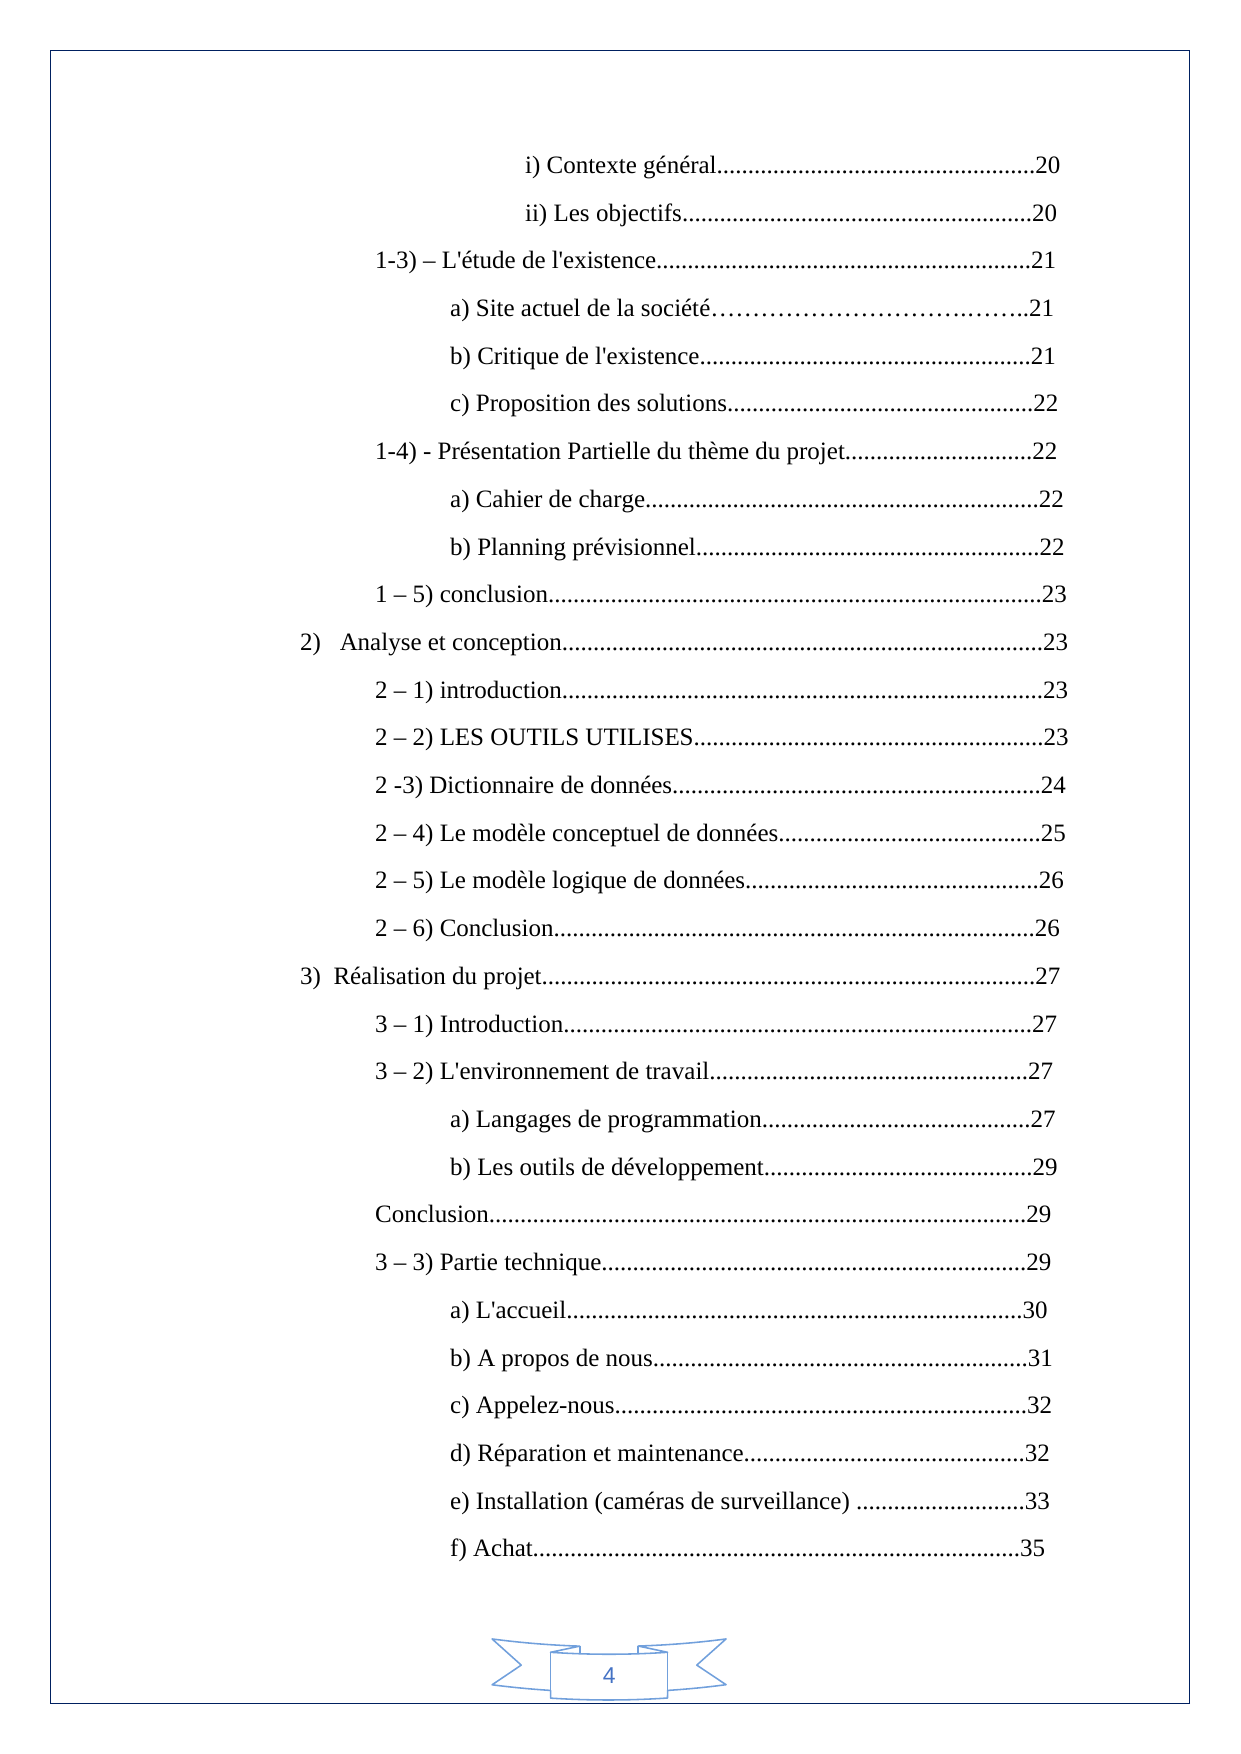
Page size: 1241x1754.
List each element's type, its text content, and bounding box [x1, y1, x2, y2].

text a) Site actuel de la société………………………….……..21 [150, 293, 1090, 322]
text e) Installation (caméras de surveillance) ...........................33 [150, 1486, 1090, 1514]
text b) Les outils de développement...........................................29 [150, 1152, 1090, 1181]
text 2 – 1) introduction.............................................................................23 [300, 675, 1090, 703]
text 3) Réalisation du projet...............................................................................27 [225, 961, 1090, 990]
text b) A propos de nous............................................................31 [150, 1343, 1090, 1371]
text 3 – 2) L'environnement de travail...................................................27 [300, 1056, 1090, 1085]
text 2 – 5) Le modèle logique de données...............................................26 [300, 866, 1090, 894]
text 1-3) – L'étude de l'existence............................................................21 [300, 245, 1090, 274]
text 2 -3) Dictionnaire de données...........................................................24 [375, 770, 1090, 799]
text b) Planning prévisionnel.......................................................22 [150, 532, 1090, 560]
text 1 – 5) conclusion...............................................................................23 [300, 579, 1090, 608]
text 1-4) - Présentation Partielle du thème du projet..............................22 [300, 436, 1090, 465]
text 2 – 2) LES OUTILS UTILISES........................................................23 [300, 722, 1090, 751]
text 2 – 4) Le modèle conceptuel de données..........................................25 [300, 818, 1090, 847]
text 3 – 3) Partie technique....................................................................29 [300, 1247, 1090, 1276]
text Conclusion......................................................................................29 [300, 1199, 1090, 1228]
text c) Appelez-nous..................................................................32 [150, 1390, 1090, 1419]
text d) Réparation et maintenance.............................................32 [150, 1438, 1090, 1467]
text a) Cahier de charge...............................................................22 [150, 484, 1090, 513]
text 2 – 6) Conclusion.............................................................................26 [300, 913, 1090, 942]
text i) Contexte général...................................................20 [150, 150, 1090, 179]
text c) Proposition des solutions.................................................22 [150, 388, 1090, 417]
text a) L'accueil.........................................................................30 [150, 1295, 1090, 1324]
text b) Critique de l'existence.....................................................21 [150, 341, 1090, 369]
text ii) Les objectifs........................................................20 [150, 198, 1090, 226]
text 2) Analyse et conception.............................................................................23 [225, 627, 1090, 656]
text 3 – 1) Introduction...........................................................................27 [300, 1009, 1090, 1037]
text f) Achat..............................................................................35 [150, 1533, 1090, 1562]
text a) Langages de programmation...........................................27 [150, 1104, 1090, 1133]
